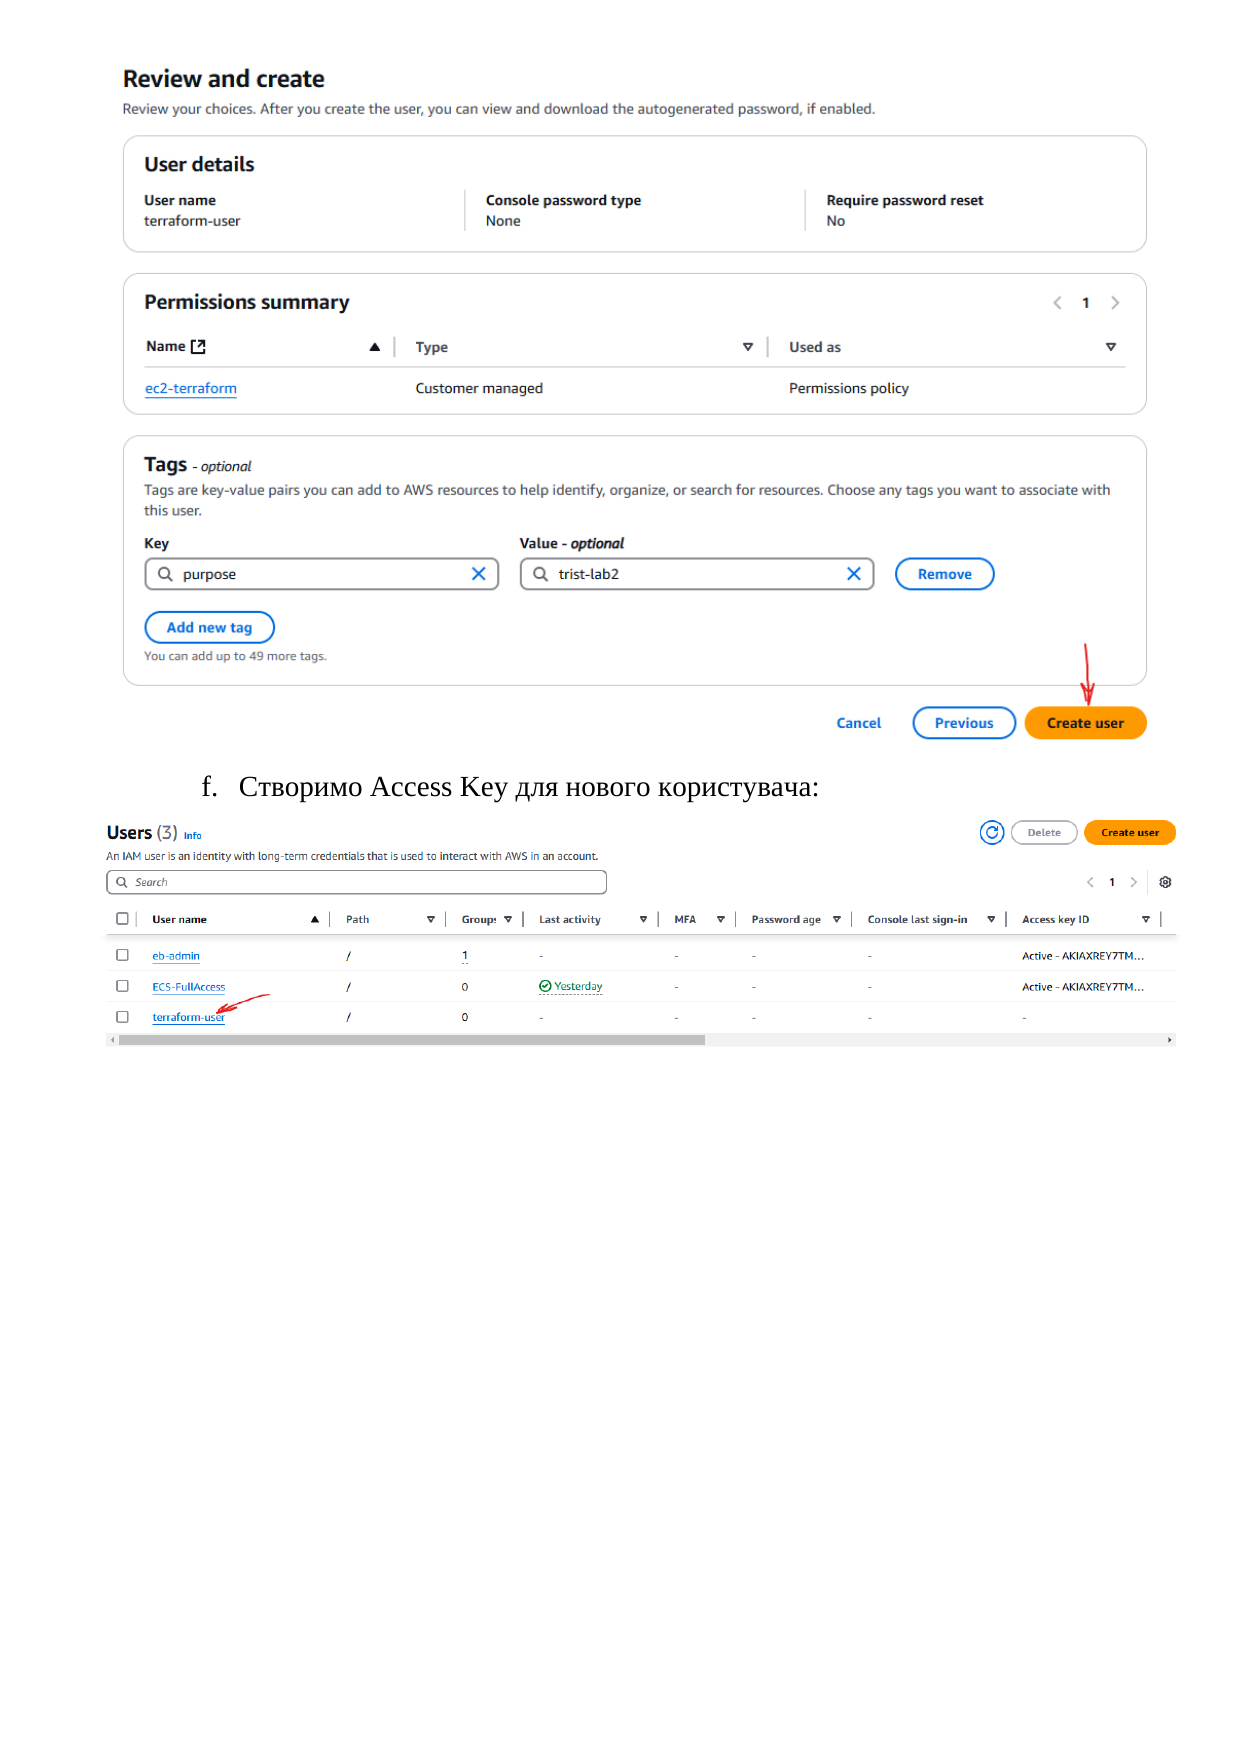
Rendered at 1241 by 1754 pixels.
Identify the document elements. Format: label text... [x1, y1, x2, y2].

picture [88, 805, 1182, 1053]
list Створимо Access Key для нового користувача: [201, 769, 1181, 802]
picture [88, 47, 1182, 766]
